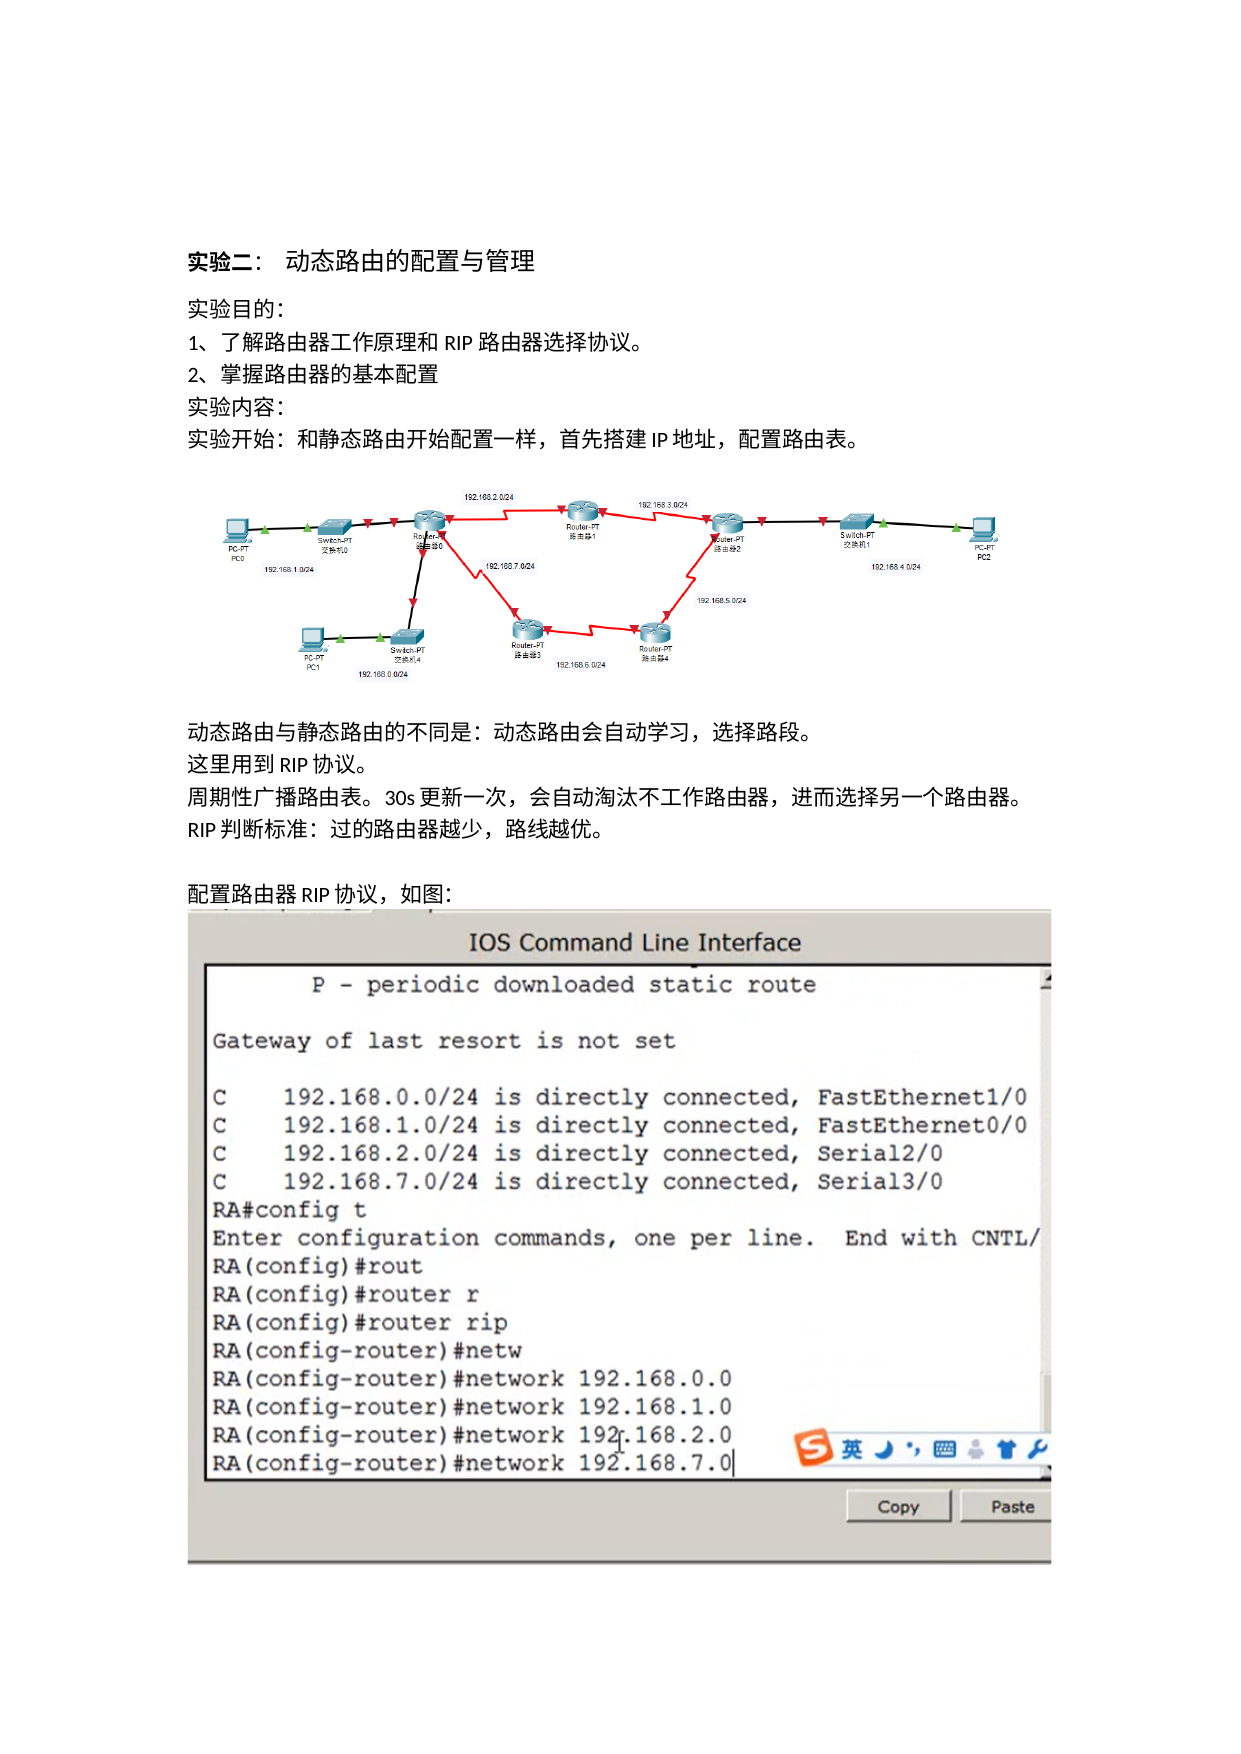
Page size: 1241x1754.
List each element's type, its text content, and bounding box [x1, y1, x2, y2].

text 实验二： 动态路由的配置与管理 [187, 227, 1053, 292]
text 实验内容： [187, 389, 1053, 422]
text 实验开始：和静态路由开始配置一样，首先搭建IP地址，配置路由表。 [187, 422, 1053, 454]
text RIP判断标准：过的路由器越少，路线越优。 [187, 812, 1053, 844]
text 1、了解路由器工作原理和 RIP 路由器选择协议。 [187, 324, 1053, 357]
text 2、掌握路由器的基本配置 [187, 357, 1053, 389]
text 周期性广播路由表。30s更新一次，会自动淘汰不工作路由器，进而选择另一个路由器。 [187, 779, 1053, 812]
text 动态路由与静态路由的不同是：动态路由会自动学习，选择路段。 [187, 714, 1053, 747]
text 配置路由器RIP协议，如图： [187, 877, 1053, 909]
picture [187, 454, 1052, 696]
picture [187, 909, 1052, 1565]
text 实验目的： [187, 292, 1053, 324]
text 这里用到RIP协议。 [187, 747, 1053, 779]
